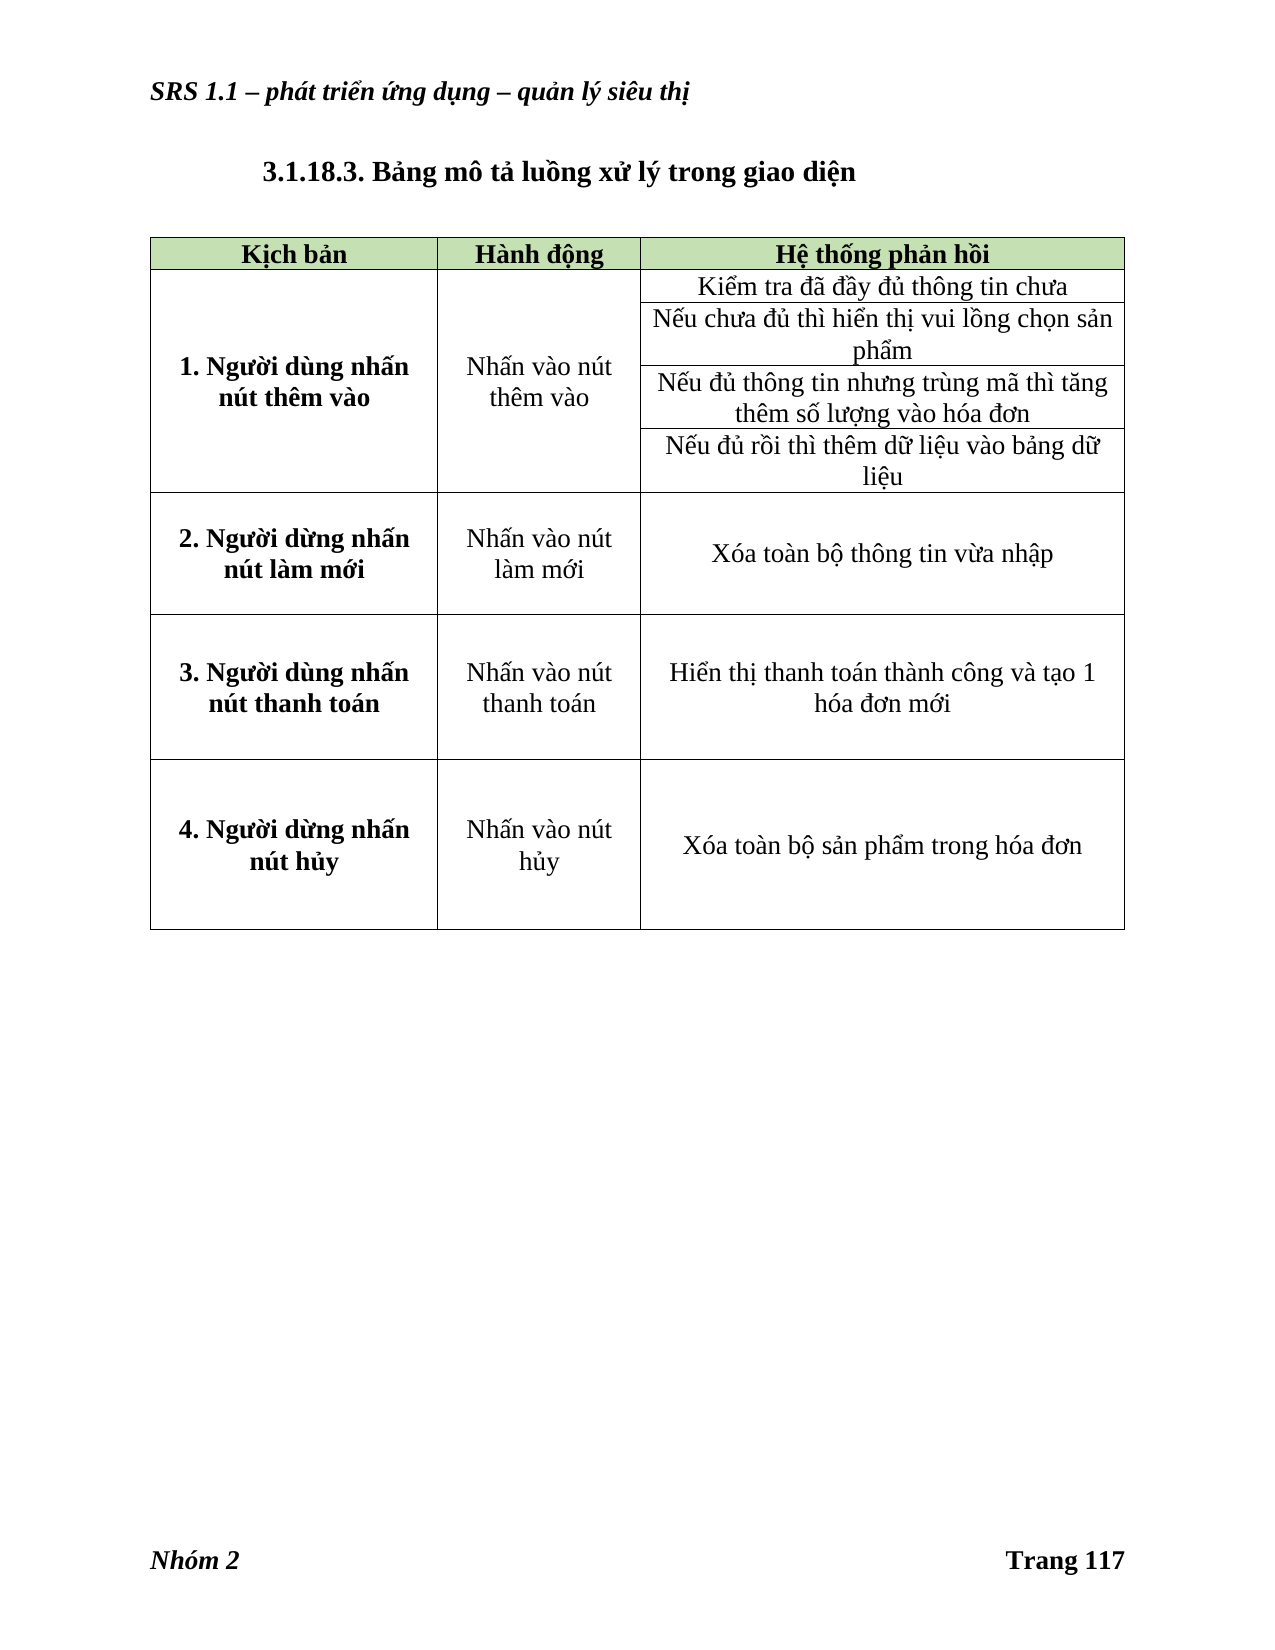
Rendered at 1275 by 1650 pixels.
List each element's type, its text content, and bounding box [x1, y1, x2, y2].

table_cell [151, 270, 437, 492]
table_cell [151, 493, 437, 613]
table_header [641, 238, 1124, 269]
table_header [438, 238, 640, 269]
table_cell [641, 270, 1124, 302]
subtitle Bảng mô tả luồng xử lý trong giao diện [262, 154, 1125, 188]
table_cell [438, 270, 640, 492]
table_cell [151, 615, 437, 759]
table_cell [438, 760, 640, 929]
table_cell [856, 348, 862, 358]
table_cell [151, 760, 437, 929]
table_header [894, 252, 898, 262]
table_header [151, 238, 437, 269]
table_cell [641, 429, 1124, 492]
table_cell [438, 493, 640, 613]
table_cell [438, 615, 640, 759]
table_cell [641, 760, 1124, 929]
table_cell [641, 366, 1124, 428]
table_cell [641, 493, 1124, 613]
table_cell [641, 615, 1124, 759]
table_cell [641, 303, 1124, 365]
